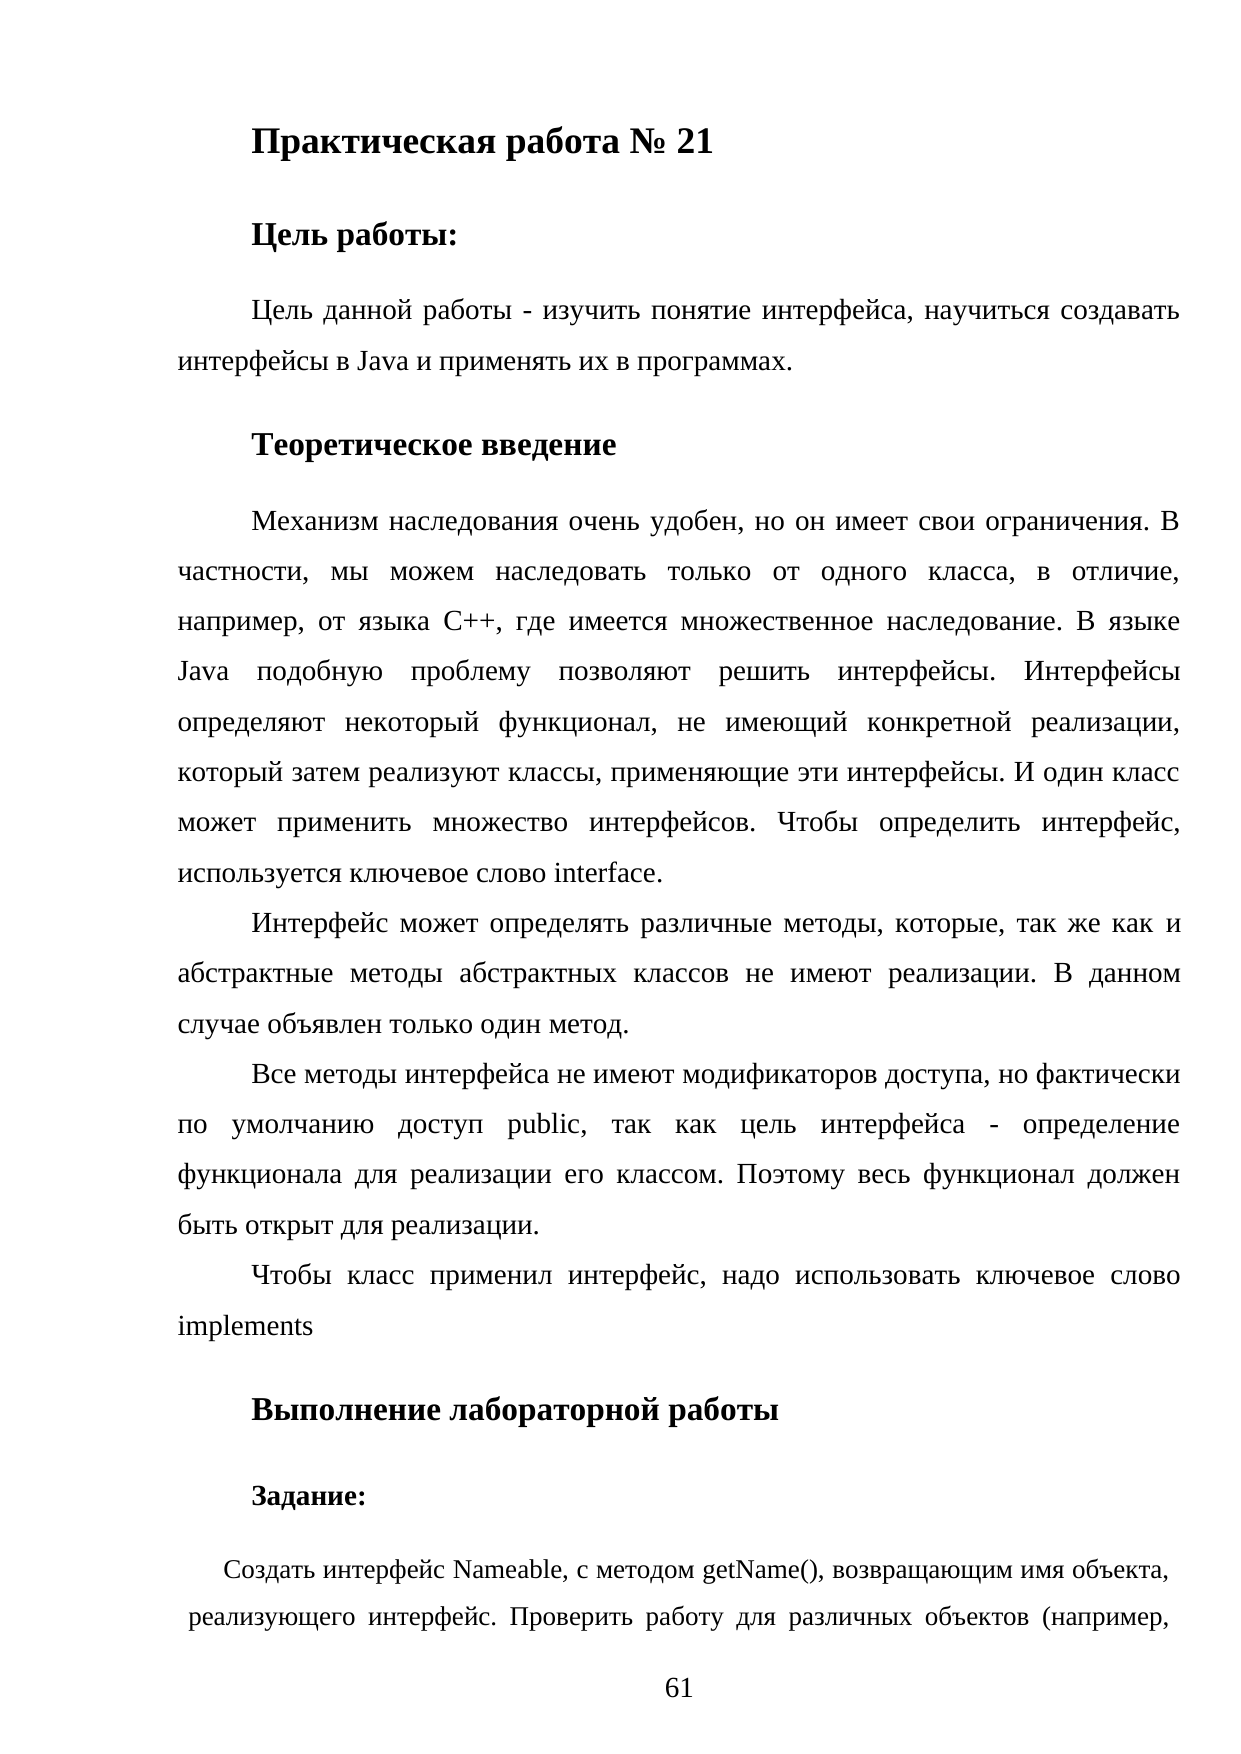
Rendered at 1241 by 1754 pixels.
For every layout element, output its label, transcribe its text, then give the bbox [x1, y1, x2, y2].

text Цель работы: [251, 214, 1181, 252]
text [188, 1553, 1170, 1631]
text Интерфейс может определять различные методы, которые, так же как и абстрактные методы абстрактных классов не имеют реализации. В данном случае объявлен только один метод. [177, 905, 1181, 1039]
text Чтобы класс применил интерфейс, надо использовать ключевое слово implements [177, 1257, 1181, 1341]
text Цель данной работы - изучить понятие интерфейса, научиться создавать интерфейсы в Java и применять их в программах. [177, 292, 1181, 376]
text Все методы интерфейса не имеют модификаторов доступа, но фактически по умолчанию доступ public, так как цель интерфейса - определение функционала для реализации его классом. Поэтому весь функционал должен быть открыт для реализации. [177, 1056, 1181, 1241]
text Механизм наследования очень удобен, но он имеет свои ограничения. В частности, мы можем наследовать только от одного класса, в отличие, например, от языка С++, где имеется множественное наследование. В языке Java подобную проблему позволяют решить интерфейсы. Интерфейсы определяют некоторый функционал, не имеющий конкретной реализации, который затем реализуют классы, применяющие эти интерфейсы. И один класс может применить множество интерфейсов. Чтобы определить интерфейс, используется ключевое слово interface. [177, 503, 1181, 888]
text Задание: [177, 1478, 1181, 1511]
text Теоретическое введение [251, 424, 1181, 463]
text Практическая работа № 21 [251, 118, 1181, 161]
text Выполнение лабораторной работы [251, 1389, 1181, 1427]
